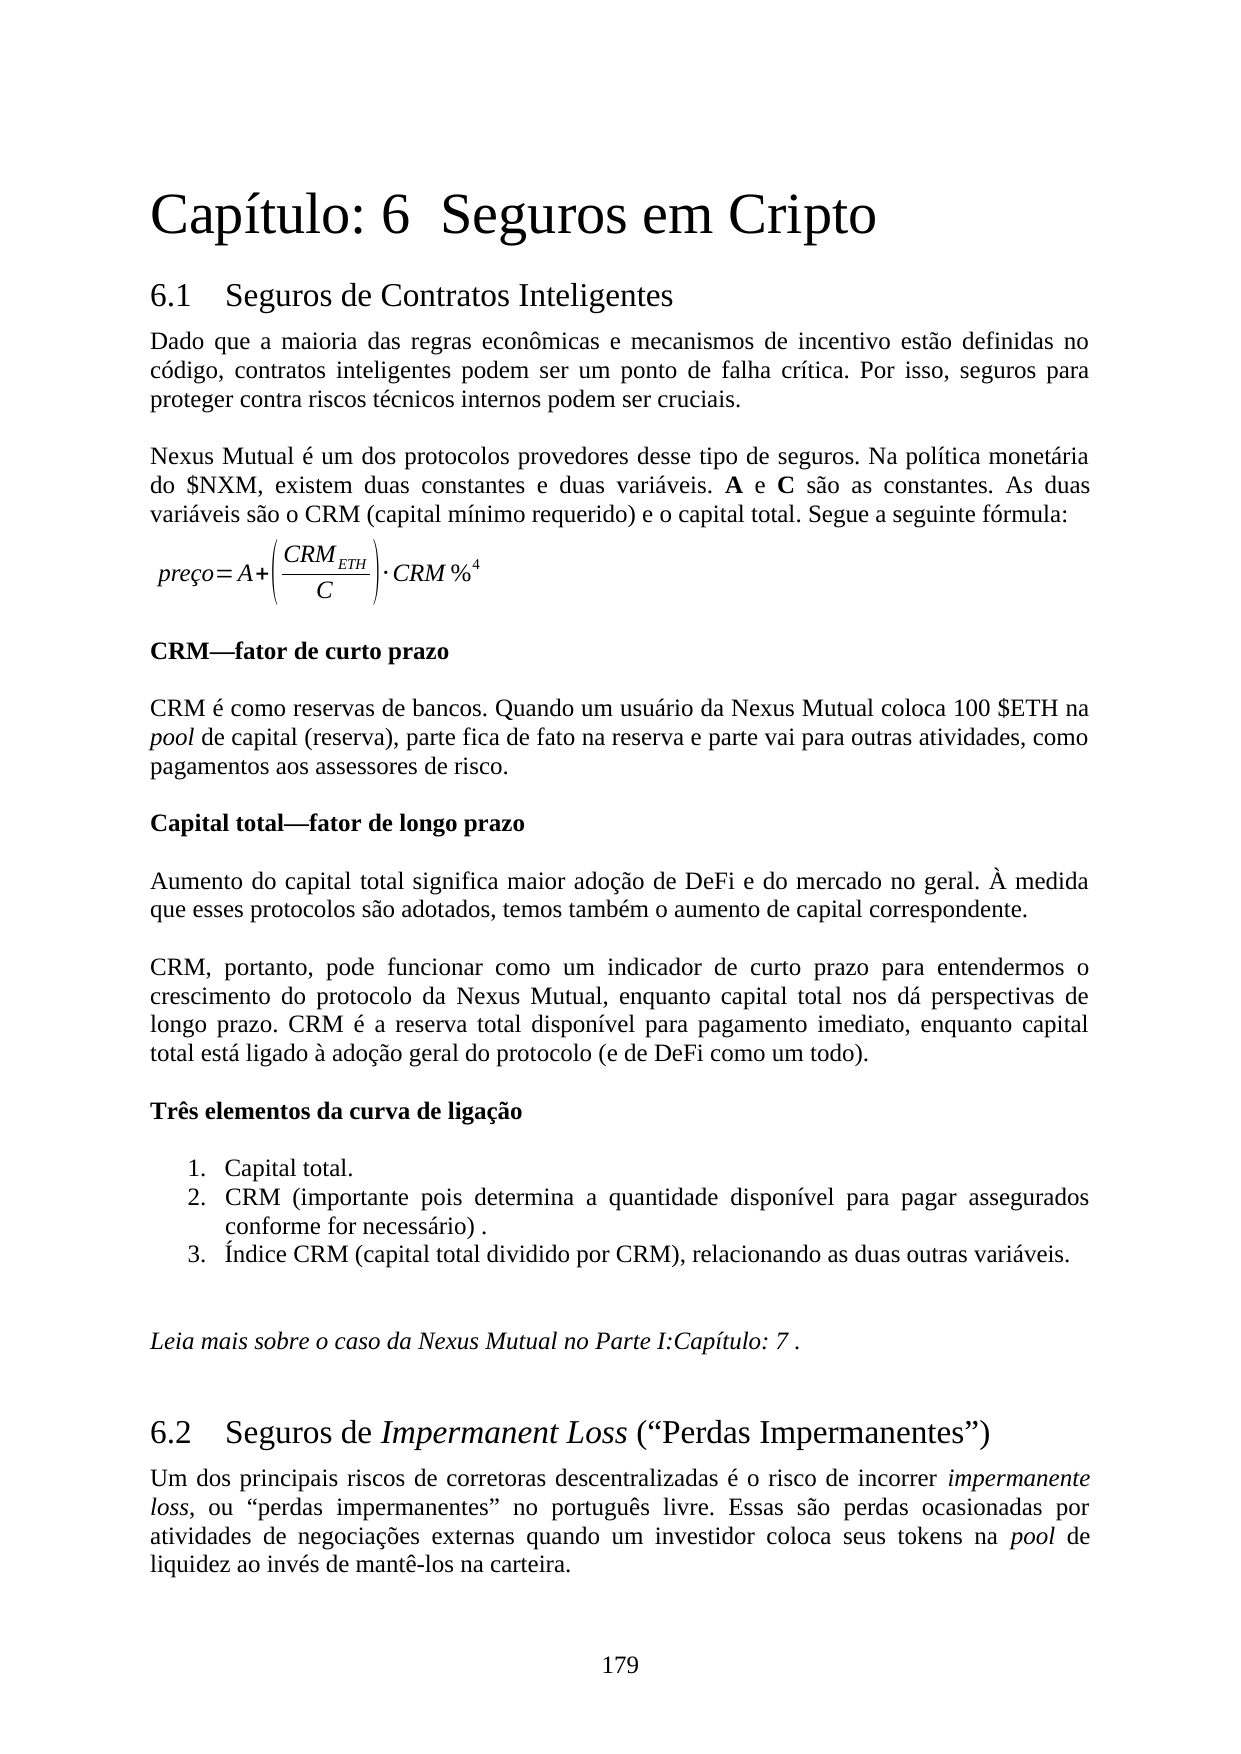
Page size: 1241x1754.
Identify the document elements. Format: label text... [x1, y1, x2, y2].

list CRM (importante pois determina a quantidade disponível para pagar assegurados conforme for necessário) . [187, 1182, 1090, 1239]
list Capital total. [187, 1153, 1090, 1182]
text Nexus Mutual é um dos protocolos provedores desse tipo de seguros. Na política monetária do $NXM, existem duas constantes e duas variáveis. A e C são as constantes. As duas variáveis são o CRM (capital mínimo requerido) e o capital total. Segue a seguinte fórmula: [150, 441, 1090, 527]
subtitle Seguros de Impermanent Loss (“Perdas Impermanentes”) [150, 1412, 1090, 1451]
text Três elementos da curva de ligação [150, 1096, 1090, 1124]
text Capital total—fator de longo prazo [150, 808, 1090, 837]
subtitle Seguros em Cripto [150, 179, 1090, 246]
text CRM, portanto, pode funcionar como um indicador de curto prazo para entendermos o crescimento do protocolo da Nexus Mutual, enquanto capital total nos dá perspectivas de longo prazo. CRM é a reserva total disponível para pagamento imediato, enquanto capital total está ligado à adoção geral do protocolo (e de DeFi como um todo). [150, 952, 1090, 1067]
text Um dos principais riscos de corretoras descentralizadas é o risco de incorrer impermanente loss, ou “perdas impermanentes” no português livre. Essas são perdas ocasionadas por atividades de negociações externas quando um investidor coloca seus tokens na pool de liquidez ao invés de mantê-los na carteira. [150, 1463, 1090, 1578]
text Leia mais sobre o caso da Nexus Mutual no Parte I: Capítulo 7. [150, 1326, 1090, 1354]
text Dado que a maioria das regras econômicas e mecanismos de incentivo estão definidas no código, contratos inteligentes podem ser um ponto de falha crítica. Por isso, seguros para proteger contra riscos técnicos internos podem ser cruciais. [150, 326, 1090, 412]
list Índice CRM (capital total dividido por CRM), relacionando as duas outras variáveis. [187, 1239, 1090, 1268]
text CRM—fator de curto prazo [150, 636, 1090, 664]
text Aumento do capital total significa maior adoção de DeFi e do mercado no geral. À medida que esses protocolos são adotados, temos também o aumento de capital correspondente. [150, 866, 1090, 923]
text CRM é como reservas de bancos. Quando um usuário da Nexus Mutual coloca 100 $ETH na pool de capital (reserva), parte fica de fato na reserva e parte vai para outras atividades, como pagamentos aos assessores de risco. [150, 693, 1090, 779]
subtitle Seguros de Contratos Inteligentes [150, 275, 1090, 314]
